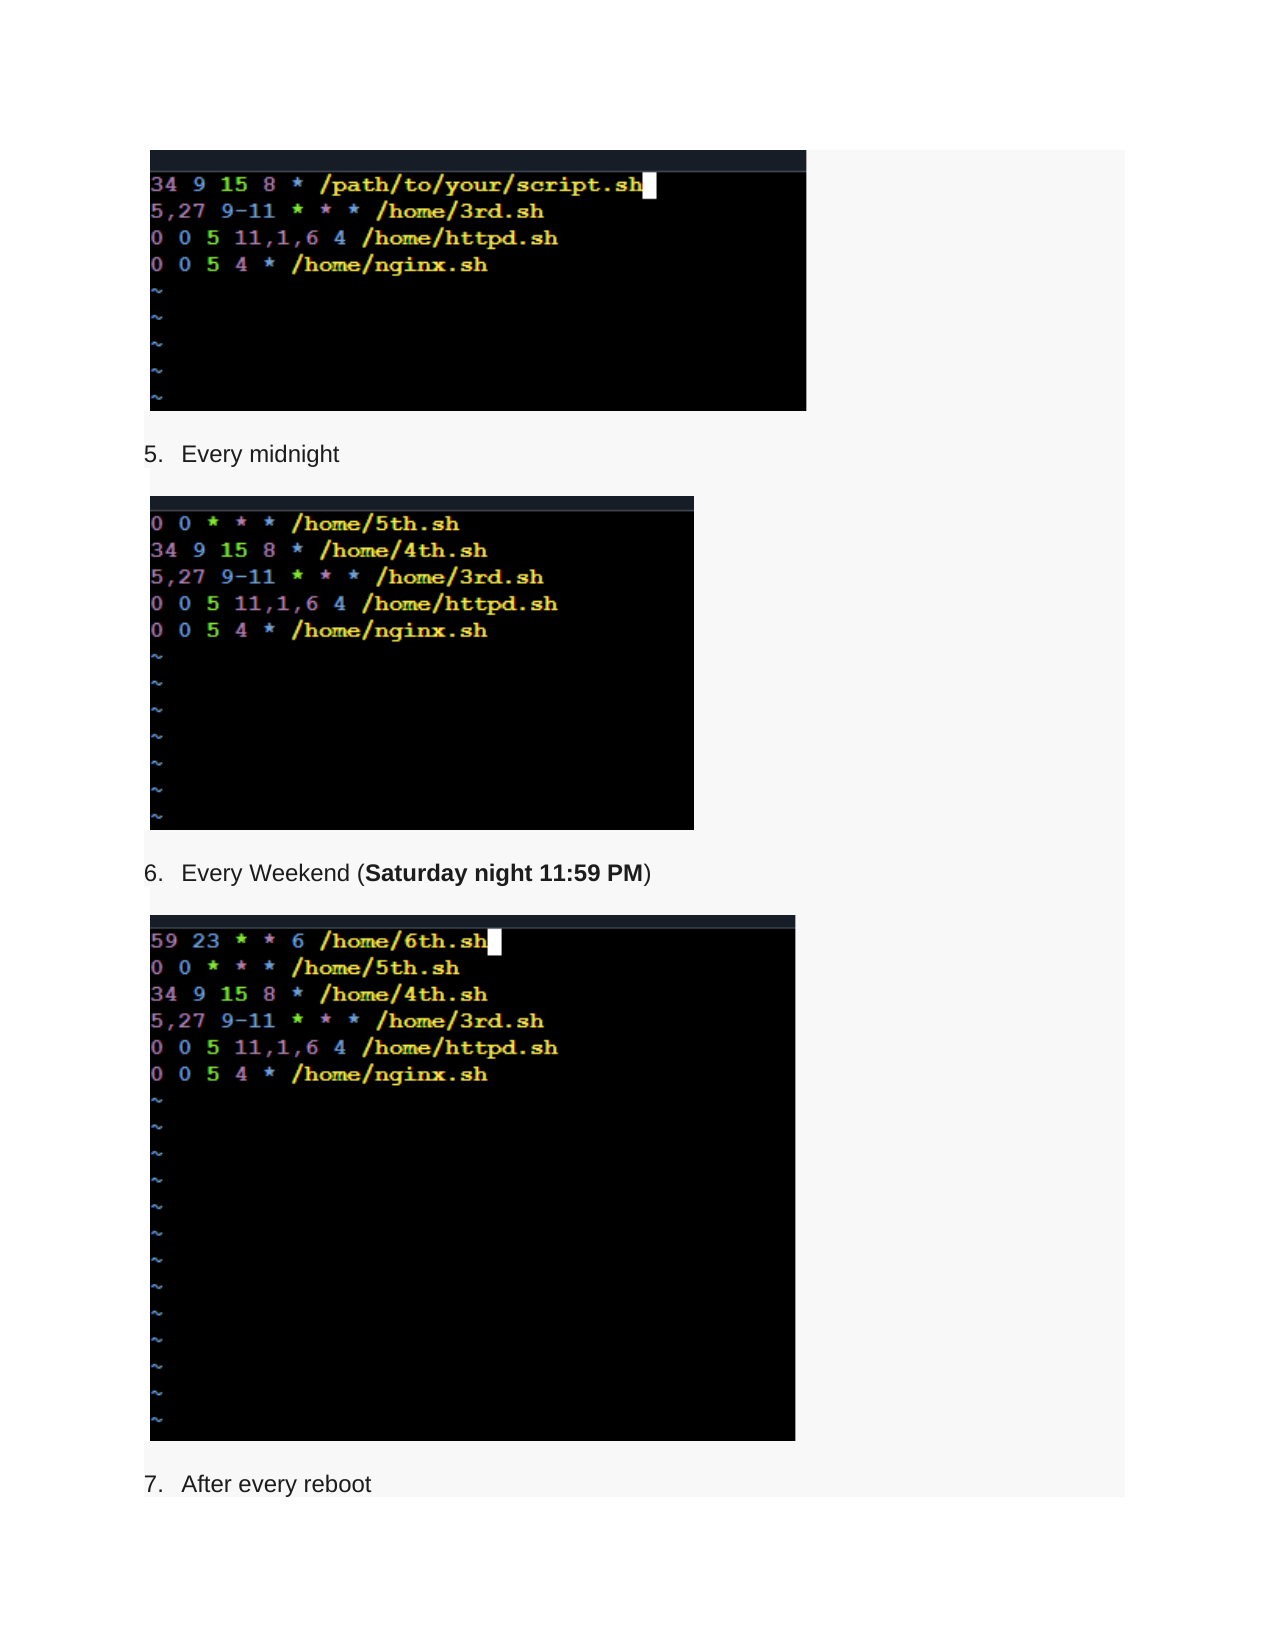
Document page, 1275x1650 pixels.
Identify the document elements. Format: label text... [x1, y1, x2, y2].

list Every Weekend (Saturday night 11:59 PM) [144, 859, 1125, 886]
list After every reboot [144, 1470, 1125, 1497]
picture [150, 496, 694, 830]
list Every midnight [144, 440, 1125, 468]
picture [150, 150, 807, 411]
picture [150, 915, 796, 1441]
